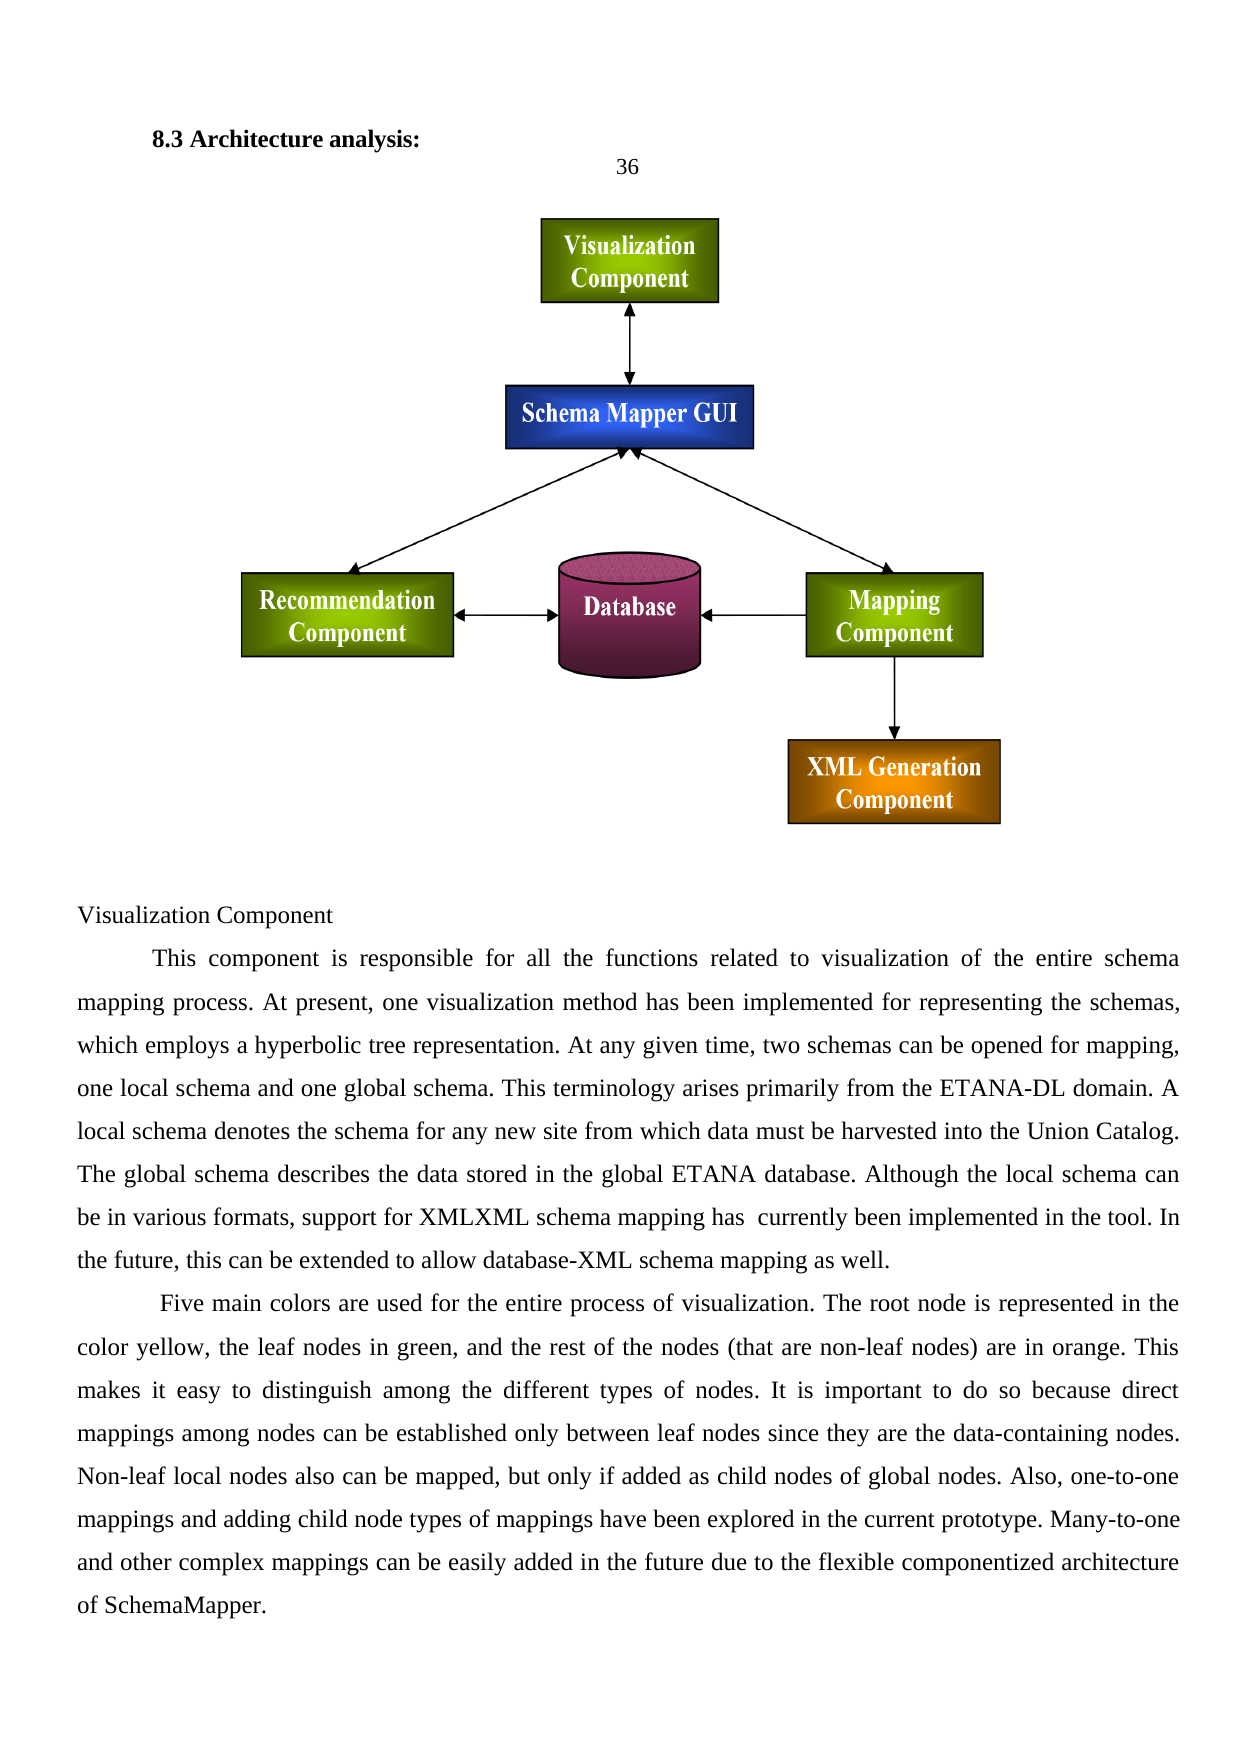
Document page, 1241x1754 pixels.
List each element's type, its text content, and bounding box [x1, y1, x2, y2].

text Five main colors are used for the entire process of visualization. The root node is represented in the color yellow, the leaf nodes in green, and the rest of the nodes (that are non-leaf nodes) are in orange. This makes it easy to distinguish among the different types of nodes. It is important to do so because direct mappings among nodes can be established only between leaf nodes since they are the data-containing nodes. Non-leaf local nodes also can be mapped, but only if added as child nodes of global nodes. Also, one-to-one mappings and adding child node types of mappings have been explored in the current prototype. Many-to-one and other complex mappings can be easily added in the future due to the flexible componentized architecture of SchemaMapper. [77, 1288, 1181, 1619]
text This component is responsible for all the functions related to visualization of the entire schema mapping process. At present, one visualization method has been implemented for representing the schemas, which employs a hyperbolic tree representation. At any given time, two schemas can be opened for mapping, one local schema and one global schema. This terminology arises primarily from the ETANA-DL domain. A local schema denotes the schema for any new site from which data must be harvested into the Union Catalog. The global schema describes the data stored in the global ETANA database. Although the local schema can be in various formats, support for XMLXML schema mapping has currently been implemented in the tool. In the future, this can be extended to allow database-XML schema mapping as well. [77, 943, 1181, 1274]
picture [240, 218, 1001, 841]
subtitle 8.3 Architecture analysis: [77, 124, 1181, 152]
text Visualization Component [77, 900, 1181, 929]
